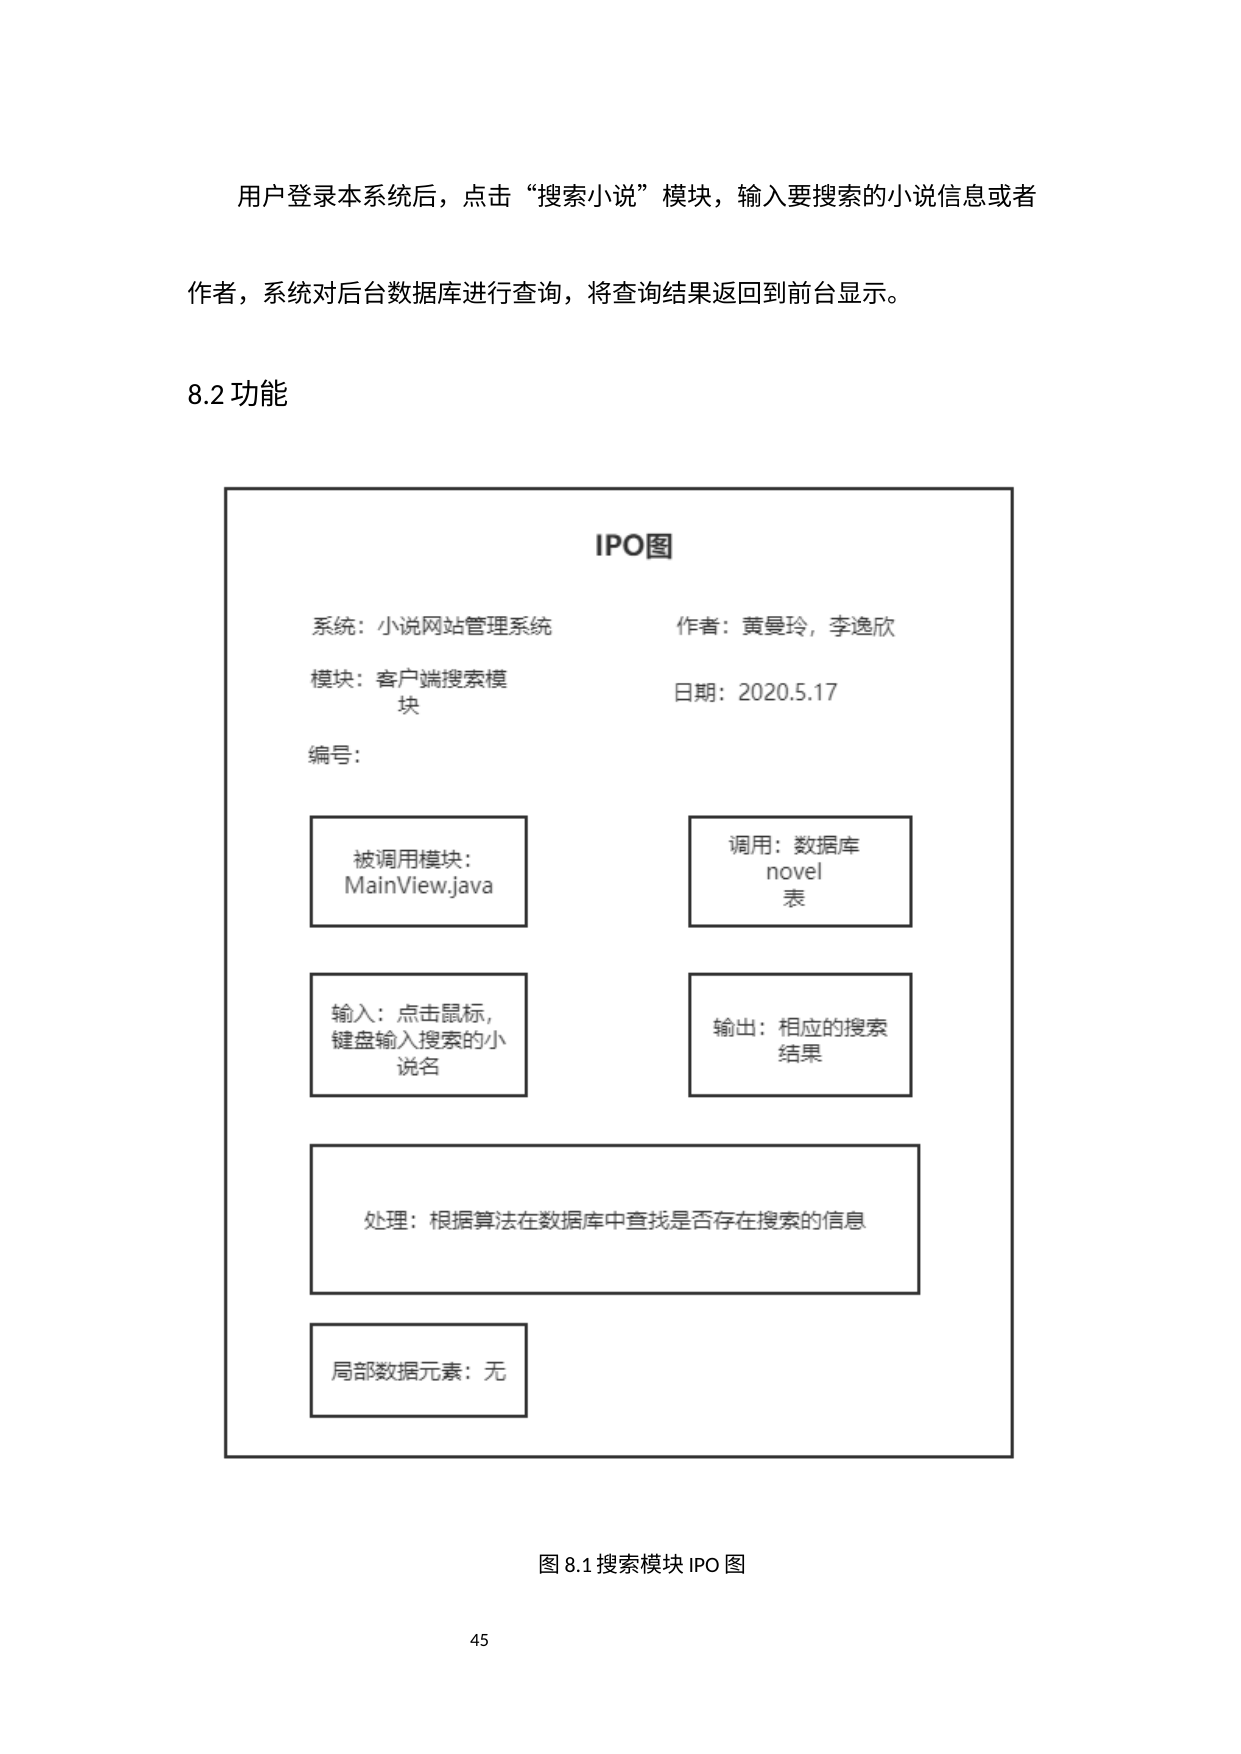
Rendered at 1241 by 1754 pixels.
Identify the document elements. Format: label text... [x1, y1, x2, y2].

picture [187, 450, 1053, 1496]
text 8.2功能 [187, 359, 1053, 424]
text 用户登录本系统后，点击“搜索小说”模块，输入要搜索的小说信息或者作者，系统对后台数据库进行查询，将查询结果返回到前台显示。 [187, 162, 1053, 324]
text 图8.1搜索模块IPO图 [187, 1547, 1053, 1579]
